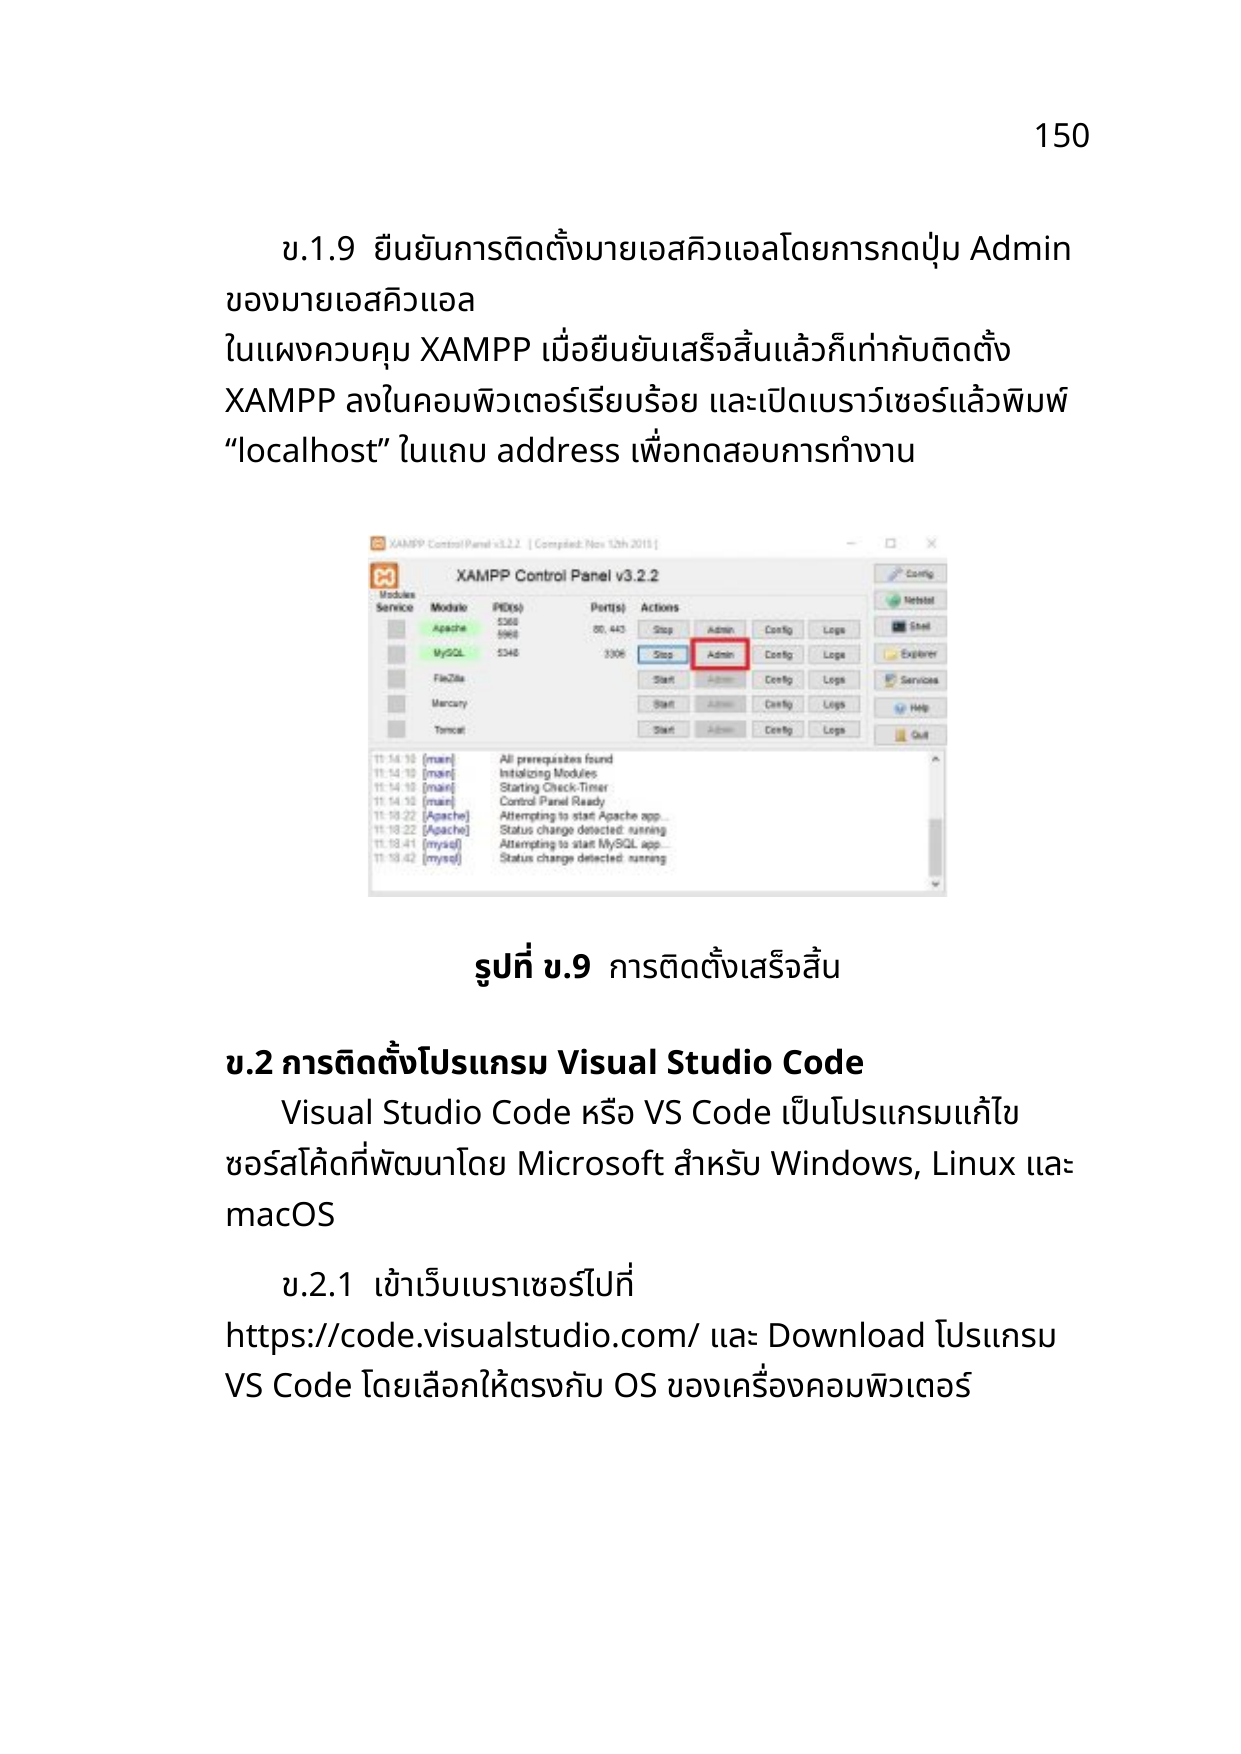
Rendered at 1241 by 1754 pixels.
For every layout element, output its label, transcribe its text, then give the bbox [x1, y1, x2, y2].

picture [367, 535, 948, 897]
text Visual Studio Code หรือ VS Code เป็นโปรแกรมแก้ไขซอร์สโค้ดที่พัฒนาโดย Microsoft สำหรับ Windows, Linux และ macOS [225, 1089, 1090, 1236]
subtitle ข.2.1 เข้าเว็บเบราเซอร์ไปที่ https://code.visualstudio.com/ และ Download โปรแกรม VS Code โดยเลือกให้ตรงกับ OS ของเครื่องคอมพิวเตอร์ [225, 1261, 1090, 1413]
subtitle ข.2 การติดตั้งโปรแกรม Visual Studio Code [225, 1038, 1090, 1089]
subtitle ข.1.9 ยืนยันการติดตั้งมายเอสคิวแอลโดยการกดปุ่ม Admin ของมายเอสคิวแอล ในแผงควบคุม XAMPP เมื่อยืนยันเสร็จสิ้นแล้วก็เท่ากับติดตั้ง XAMPP ลงในคอมพิวเตอร์เรียบร้อย และเปิดเบราว์เซอร์แล้วพิมพ์ “localhost” ในแถบ address เพื่อทดสอบการทำงาน [225, 225, 1090, 478]
